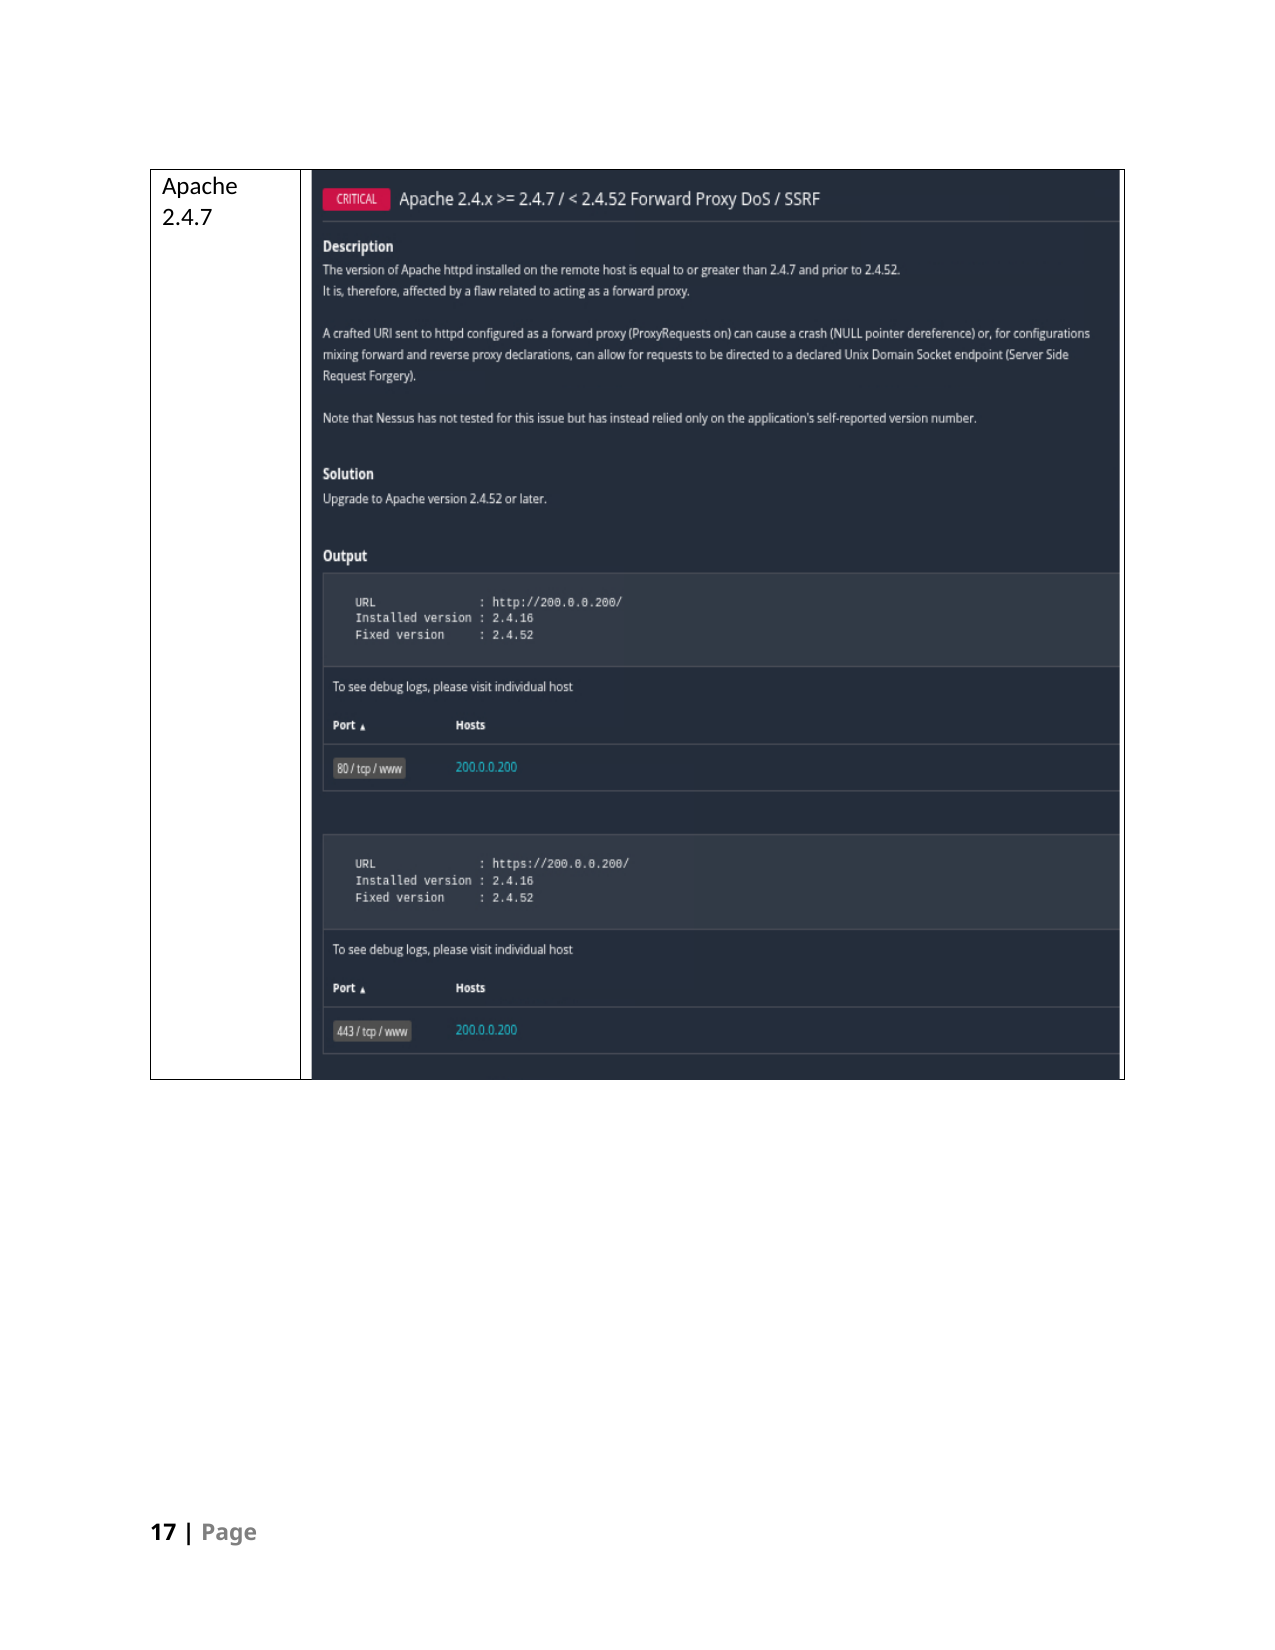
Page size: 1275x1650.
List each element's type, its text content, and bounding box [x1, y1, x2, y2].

table_cell [1120, 170, 1124, 1079]
table_cell [301, 170, 311, 1079]
picture [311, 170, 1120, 1080]
table_cell Apache 2.4.7 [151, 170, 300, 1079]
